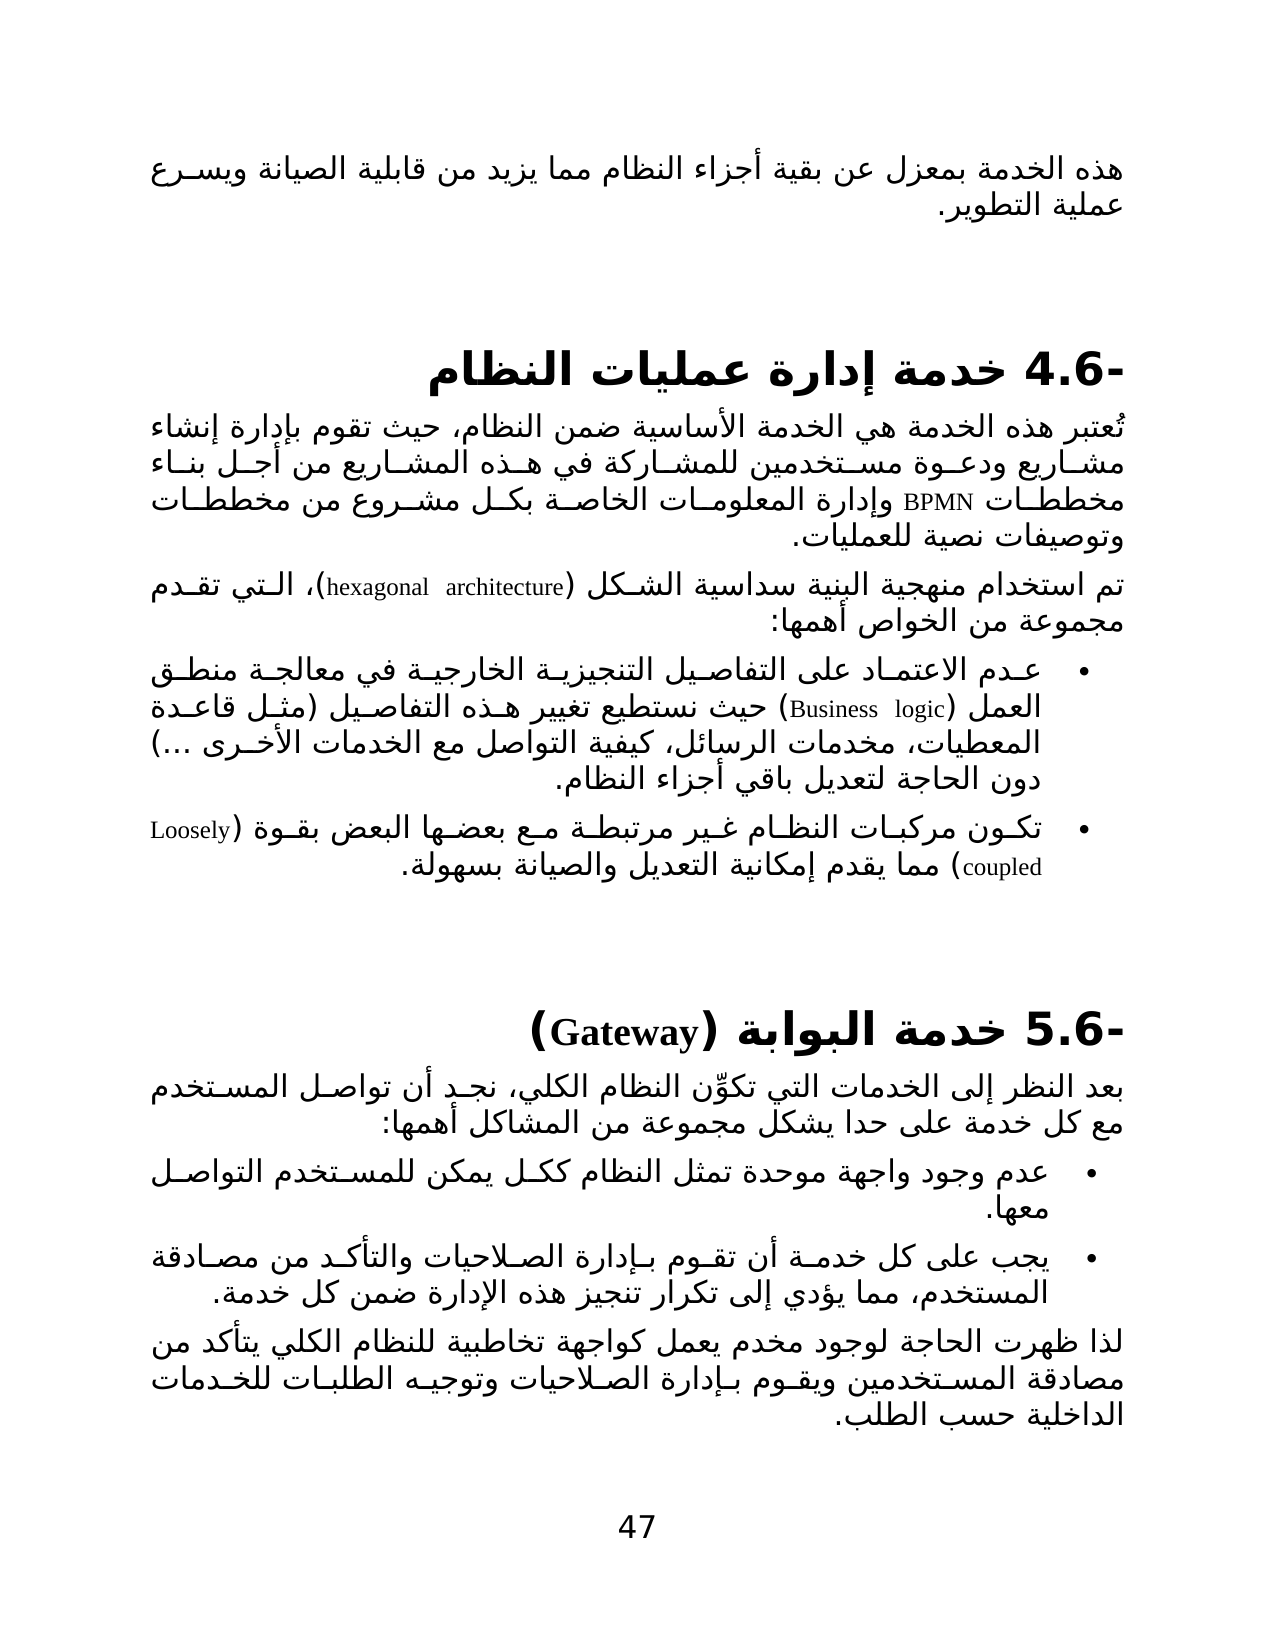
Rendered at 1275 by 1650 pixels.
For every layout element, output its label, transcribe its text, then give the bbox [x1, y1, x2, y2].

list تكون مركبات النظام غير مرتبطة مع بعضها البعض بقوة (Loosely coupled) مما يقدم إمكانية التعديل والصيانة بسهولة. [150, 809, 1080, 882]
text بعد النظر إلى الخدمات التي تكوِّن النظام الكلي، نجد أن تواصل المستخدم مع كل خدمة على حدا يشكل مجموعة من المشاكل أهمها: [150, 1068, 1125, 1141]
text لذا ظهرت الحاجة لوجود مخدم يعمل كواجهة تخاطبية للنظام الكلي يتأكد من مصادقة المستخدمين ويقوم بإدارة الصلاحيات وتوجيه الطلبات للخدمات الداخلية حسب الطلب. [150, 1324, 1125, 1433]
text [150, 150, 1125, 223]
text -5.6 خدمة البوابة (Gateway) [150, 1002, 1125, 1056]
list يجب على كل خدمة أن تقوم بإدارة الصلاحيات والتأكد من مصادقة المستخدم، مما يؤدي إلى تكرار تنجيز هذه الإدارة ضمن كل خدمة. [150, 1238, 1087, 1311]
list عدم الاعتماد على التفاصيل التنجيزية الخارجية في معالجة منطق العمل (Business logic) حيث نستطيع تغيير هذه التفاصيل (مثل قاعدة المعطيات، مخدمات الرسائل، كيفية التواصل مع الخدمات الأخرى ...) دون الحاجة لتعديل باقي أجزاء النظام. [150, 652, 1080, 797]
text تُعتبر هذه الخدمة هي الخدمة الأساسية ضمن النظام، حيث تقوم بإدارة إنشاء مشاريع ودعوة مستخدمين للمشاركة في هذه المشاريع من أجل بناء مخططات BPMN وإدارة المعلومات الخاصة بكل مشروع من مخططات وتوصيفات نصية للعمليات. [150, 408, 1125, 554]
text -4.6 خدمة إدارة عمليات النظام [150, 343, 1125, 396]
text تم استخدام منهجية البنية سداسية الشكل (hexagonal architecture)، التي تقدم مجموعة من الخواص أهمها: [150, 566, 1125, 639]
list عدم وجود واجهة موحدة تمثل النظام ككل يمكن للمستخدم التواصل معها. [150, 1153, 1087, 1226]
